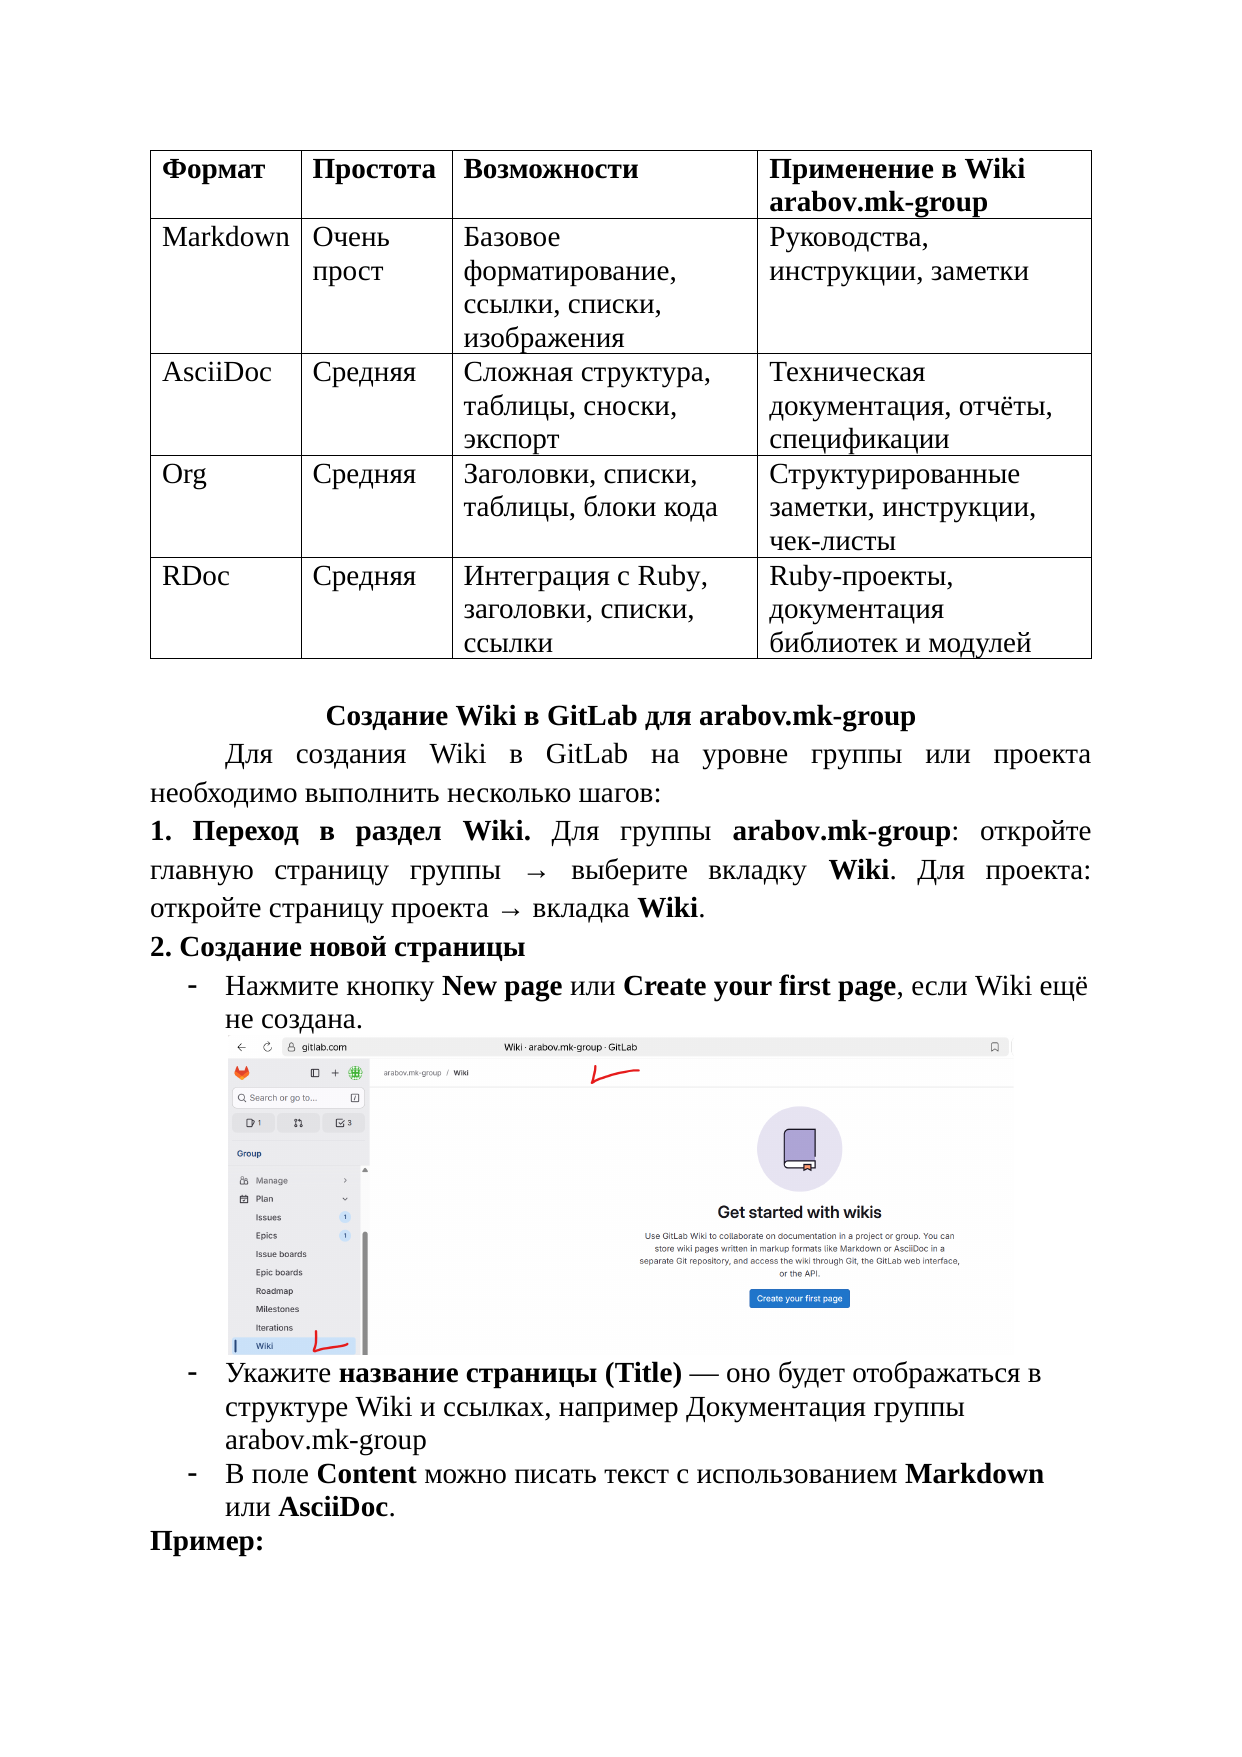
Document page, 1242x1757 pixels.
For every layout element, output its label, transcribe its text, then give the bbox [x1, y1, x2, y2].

table_cell Структурированные заметки, инструкции, чек-листы [758, 456, 1091, 557]
table_cell Средняя [302, 558, 452, 658]
table_cell Базовое форматирование, ссылки, списки, изображения [453, 219, 757, 353]
table_cell Техническая документация, отчёты, спецификации [758, 354, 1091, 455]
text 1. Переход в раздел Wiki. Для группы arabov.mk-group: откройте главную страницу группы → выберите вкладку Wiki. Для проекта: откройте страницу проекта → вкладка Wiki. [150, 813, 1092, 924]
table_header Применение в Wiki arabov.mk-group [758, 151, 1091, 218]
text Пример: [150, 1523, 1092, 1556]
table_cell AsciiDoc [151, 354, 301, 455]
table_cell Сложная структура, таблицы, сноски, экспорт [453, 354, 757, 455]
table_cell Markdown [151, 219, 301, 353]
picture [228, 1035, 1014, 1355]
table_cell Org [151, 456, 301, 557]
table_header Простота [302, 151, 452, 218]
list В поле Content можно писать текст с использованием Markdown или AsciiDoc. [187, 1456, 1092, 1523]
table_cell RDoc [151, 558, 301, 658]
table_cell Ruby-проекты, документация библиотек и модулей [758, 558, 1091, 658]
text 2. Создание новой страницы [150, 929, 1092, 963]
table_header Формат [151, 151, 301, 218]
table_cell Средняя [302, 456, 452, 557]
list Нажмите кнопку New page или Create your first page, если Wiki ещё не создана. [187, 968, 1092, 1035]
table_cell Заголовки, списки, таблицы, блоки кода [453, 456, 757, 557]
text Для создания Wiki в GitLab на уровне группы или проекта необходимо выполнить несколько шагов: [150, 736, 1092, 808]
table_cell Средняя [302, 354, 452, 455]
table_cell Руководства, инструкции, заметки [758, 219, 1091, 353]
table_header Возможности [453, 151, 757, 218]
text Создание Wiki в GitLab для arabov.mk-group [150, 698, 1092, 731]
list Укажите название страницы (Title) — оно будет отображаться в структуре Wiki и ссылках, например Документация группы arabov.mk-group [187, 1355, 1092, 1456]
table_cell Очень прост [302, 219, 452, 353]
table_cell Интеграция с Ruby, заголовки, списки, ссылки [453, 558, 757, 658]
